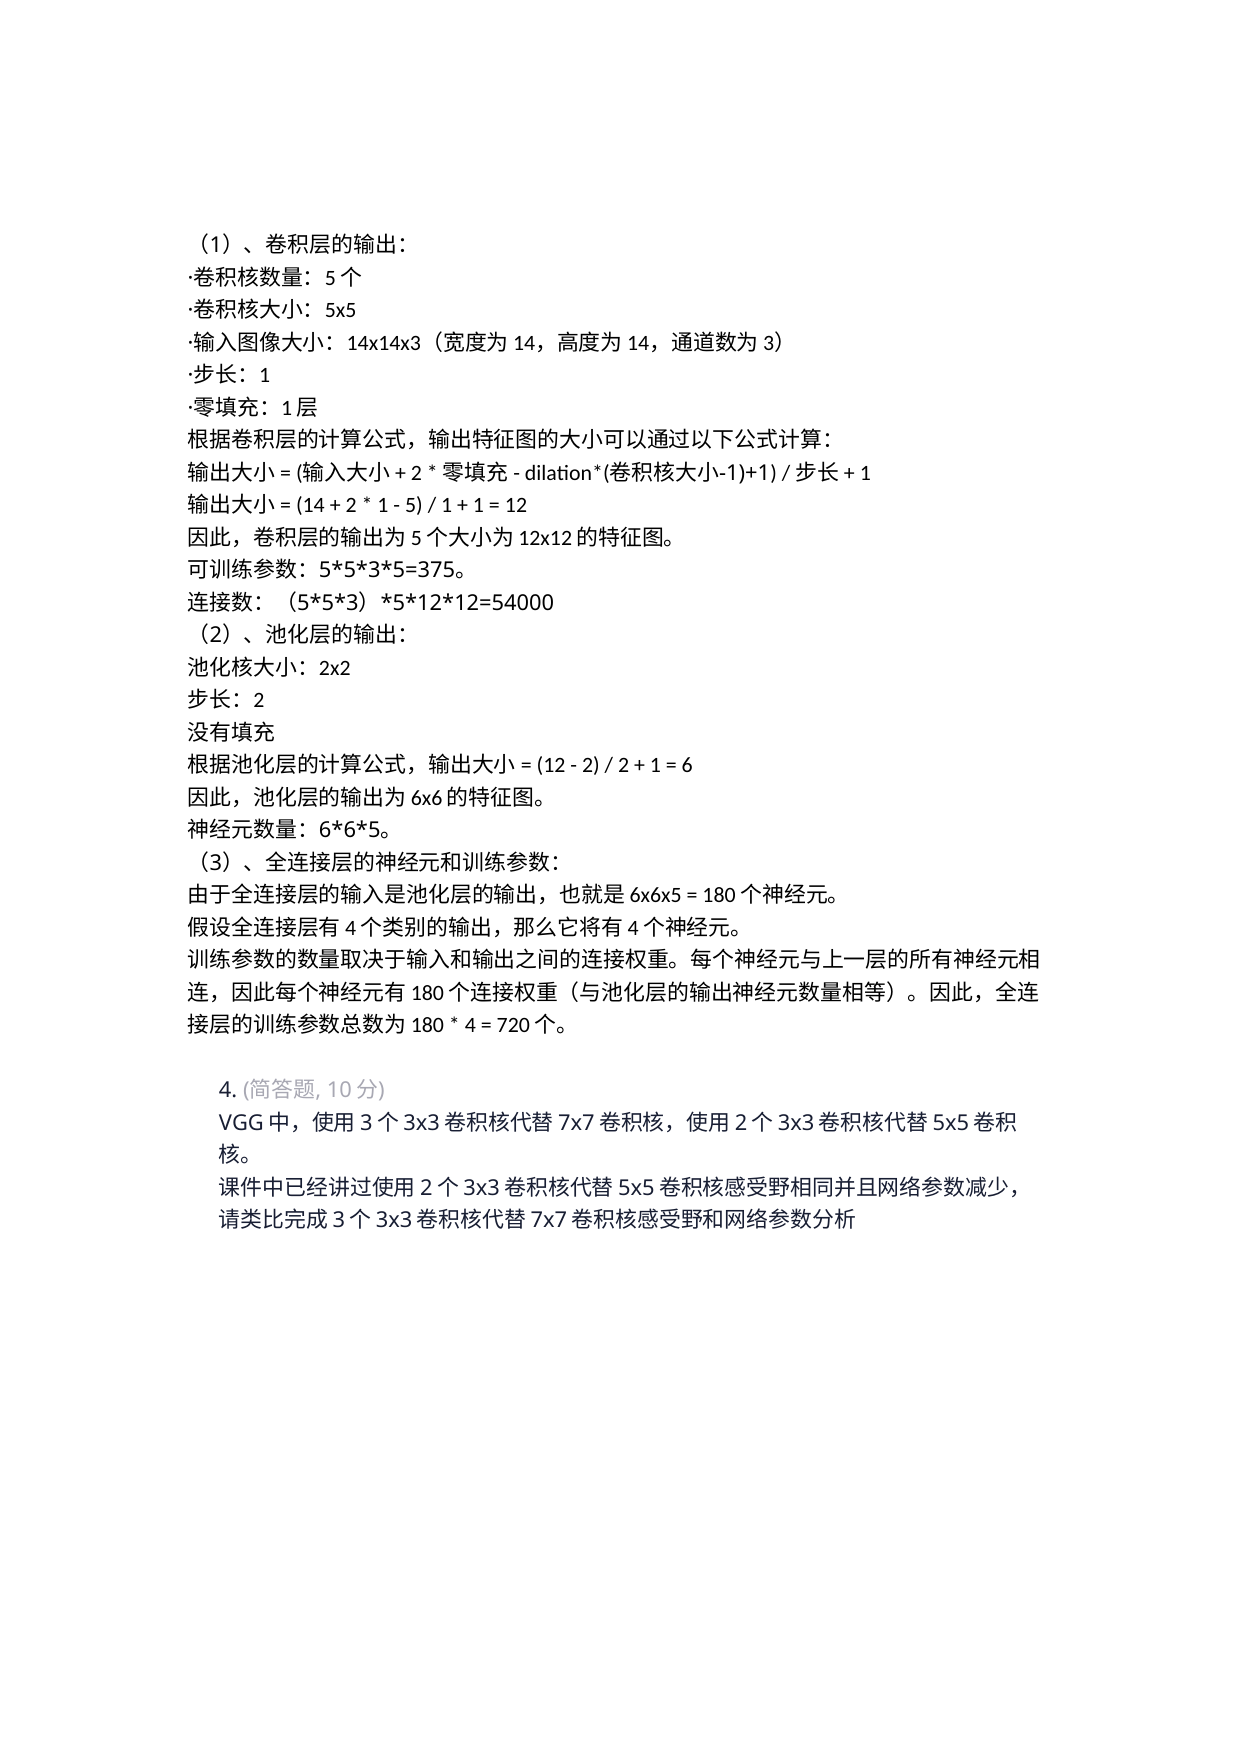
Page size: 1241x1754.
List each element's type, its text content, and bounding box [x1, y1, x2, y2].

text （3）、全连接层的神经元和训练参数： [187, 844, 1053, 877]
text 因此，卷积层的输出为5个大小为12x12的特征图。 [187, 519, 1053, 552]
text 由于全连接层的输入是池化层的输出，也就是6x6x5 = 180个神经元。 [187, 877, 1053, 909]
text （2）、池化层的输出： [187, 617, 1053, 649]
text ·卷积核大小：5x5 [187, 292, 1053, 324]
text 假设全连接层有4个类别的输出，那么它将有4个神经元。 [187, 909, 1053, 942]
text 池化核大小：2x2 [187, 649, 1053, 682]
text 输出大小 = (输入大小 + 2 * 零填充 - dilation*(卷积核大小-1)+1) / 步长 + 1 [187, 454, 1053, 487]
text 可训练参数：5*5*3*5=375。 [187, 552, 1053, 584]
text ·零填充：1层 [187, 389, 1053, 422]
text 训练参数的数量取决于输入和输出之间的连接权重。每个神经元与上一层的所有神经元相连，因此每个神经元有180个连接权重（与池化层的输出神经元数量相等）。因此，全连接层的训练参数总数为180 * 4 = 720个。 [187, 942, 1053, 1039]
text 没有填充 [187, 714, 1053, 747]
text ·卷积核数量：5个 [187, 259, 1053, 292]
text ·输入图像大小：14x14x3（宽度为14，高度为14，通道数为3） [187, 324, 1053, 357]
text 神经元数量：6*6*5。 [187, 812, 1053, 844]
text VGG中，使用3个3x3卷积核代替7x7卷积核，使用2个3x3卷积核代替5x5卷积核。 [219, 1104, 1021, 1169]
text 连接数：（5*5*3）*5*12*12=54000 [187, 584, 1053, 617]
text 输出大小 = (14 + 2 * 1 - 5) / 1 + 1 = 12 [187, 487, 1053, 519]
text 因此，池化层的输出为6x6的特征图。 [187, 779, 1053, 812]
text ·步长：1 [187, 357, 1053, 389]
subtitle 4. (简答题, 10分) [219, 1072, 1021, 1104]
text 步长：2 [187, 682, 1053, 714]
text 根据池化层的计算公式，输出大小 = (12 - 2) / 2 + 1 = 6 [187, 747, 1053, 779]
text 课件中已经讲过使用2个3x3卷积核代替5x5卷积核感受野相同并且网络参数减少，请类比完成3个3x3卷积核代替7x7卷积核感受野和网络参数分析 [219, 1169, 1021, 1234]
text 根据卷积层的计算公式，输出特征图的大小可以通过以下公式计算： [187, 422, 1053, 454]
text （1）、卷积层的输出： [187, 227, 1053, 259]
